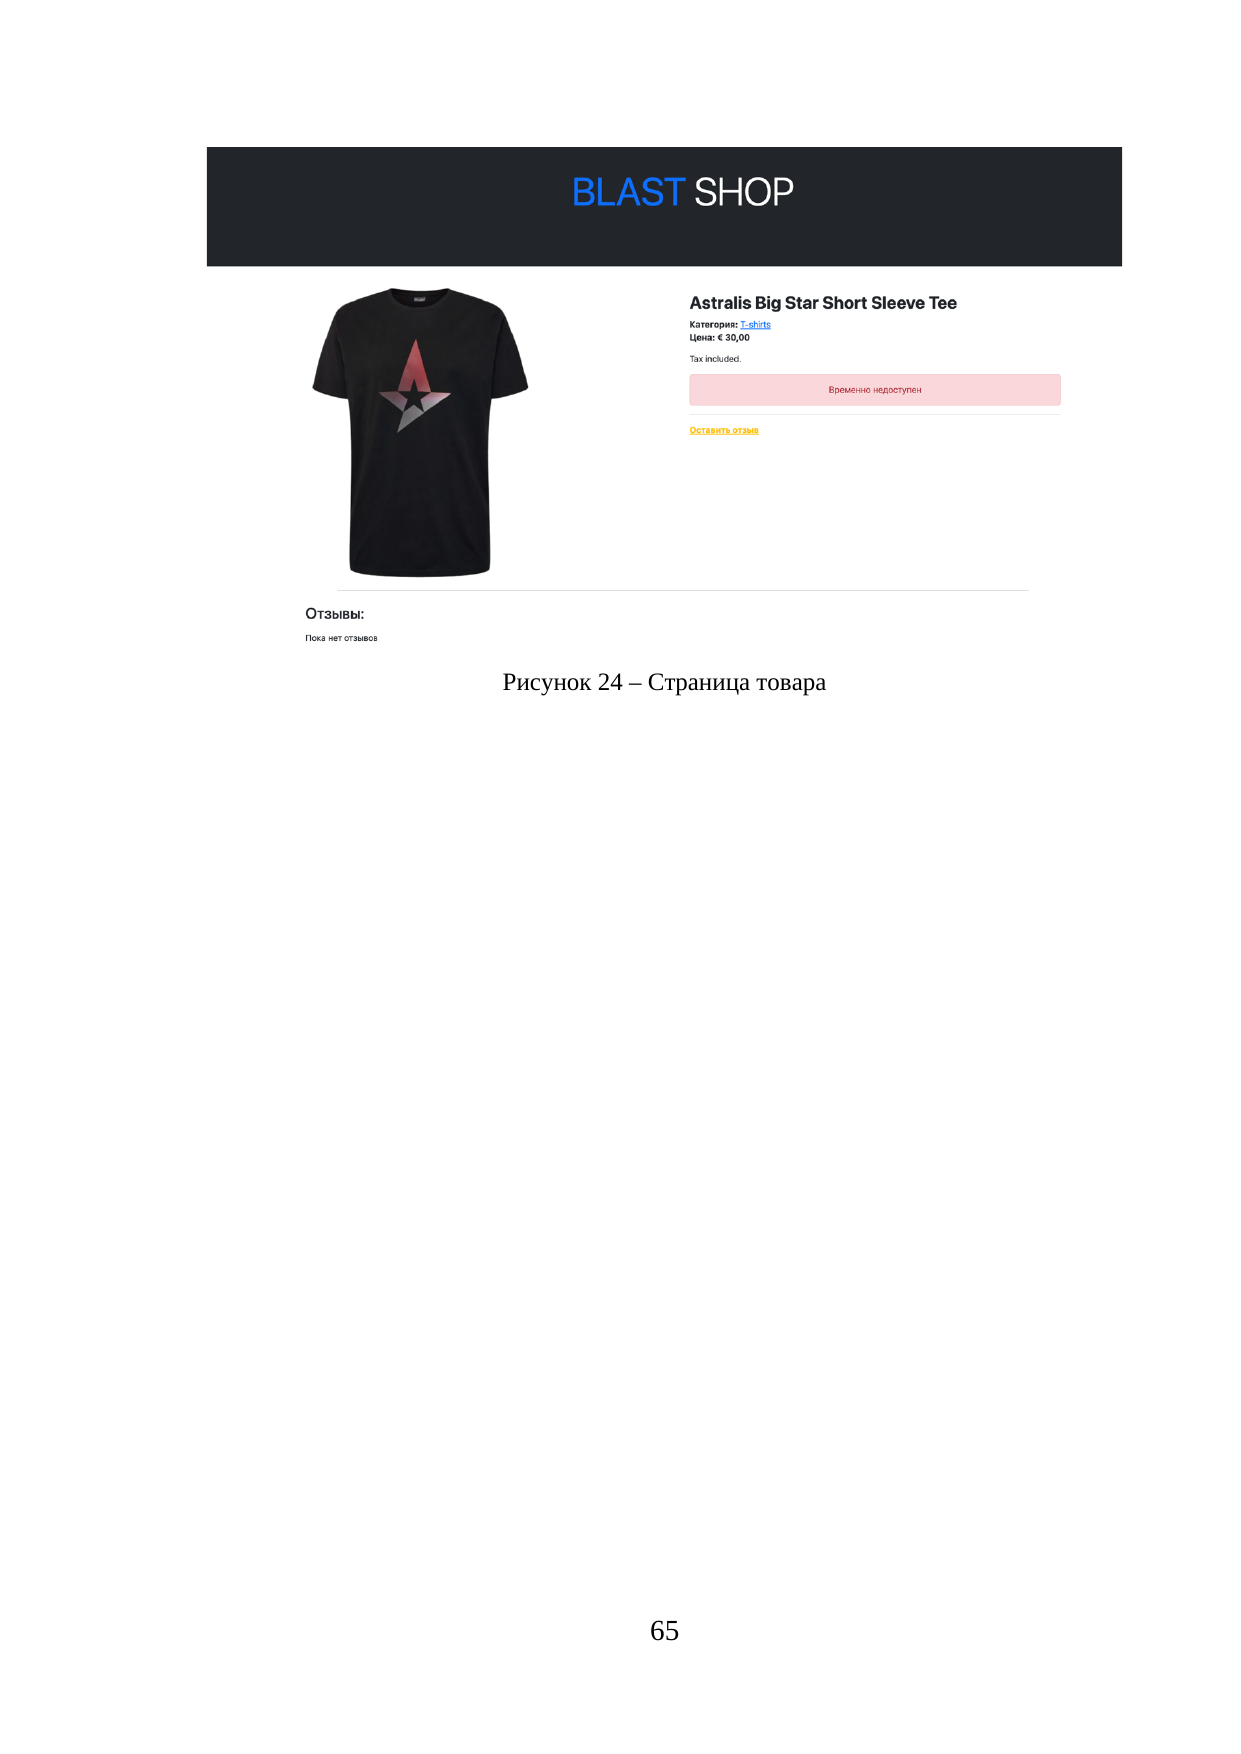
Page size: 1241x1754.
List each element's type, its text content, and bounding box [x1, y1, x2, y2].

picture [206, 147, 1123, 668]
text Рисунок 24 – Страница товара [207, 668, 1122, 696]
